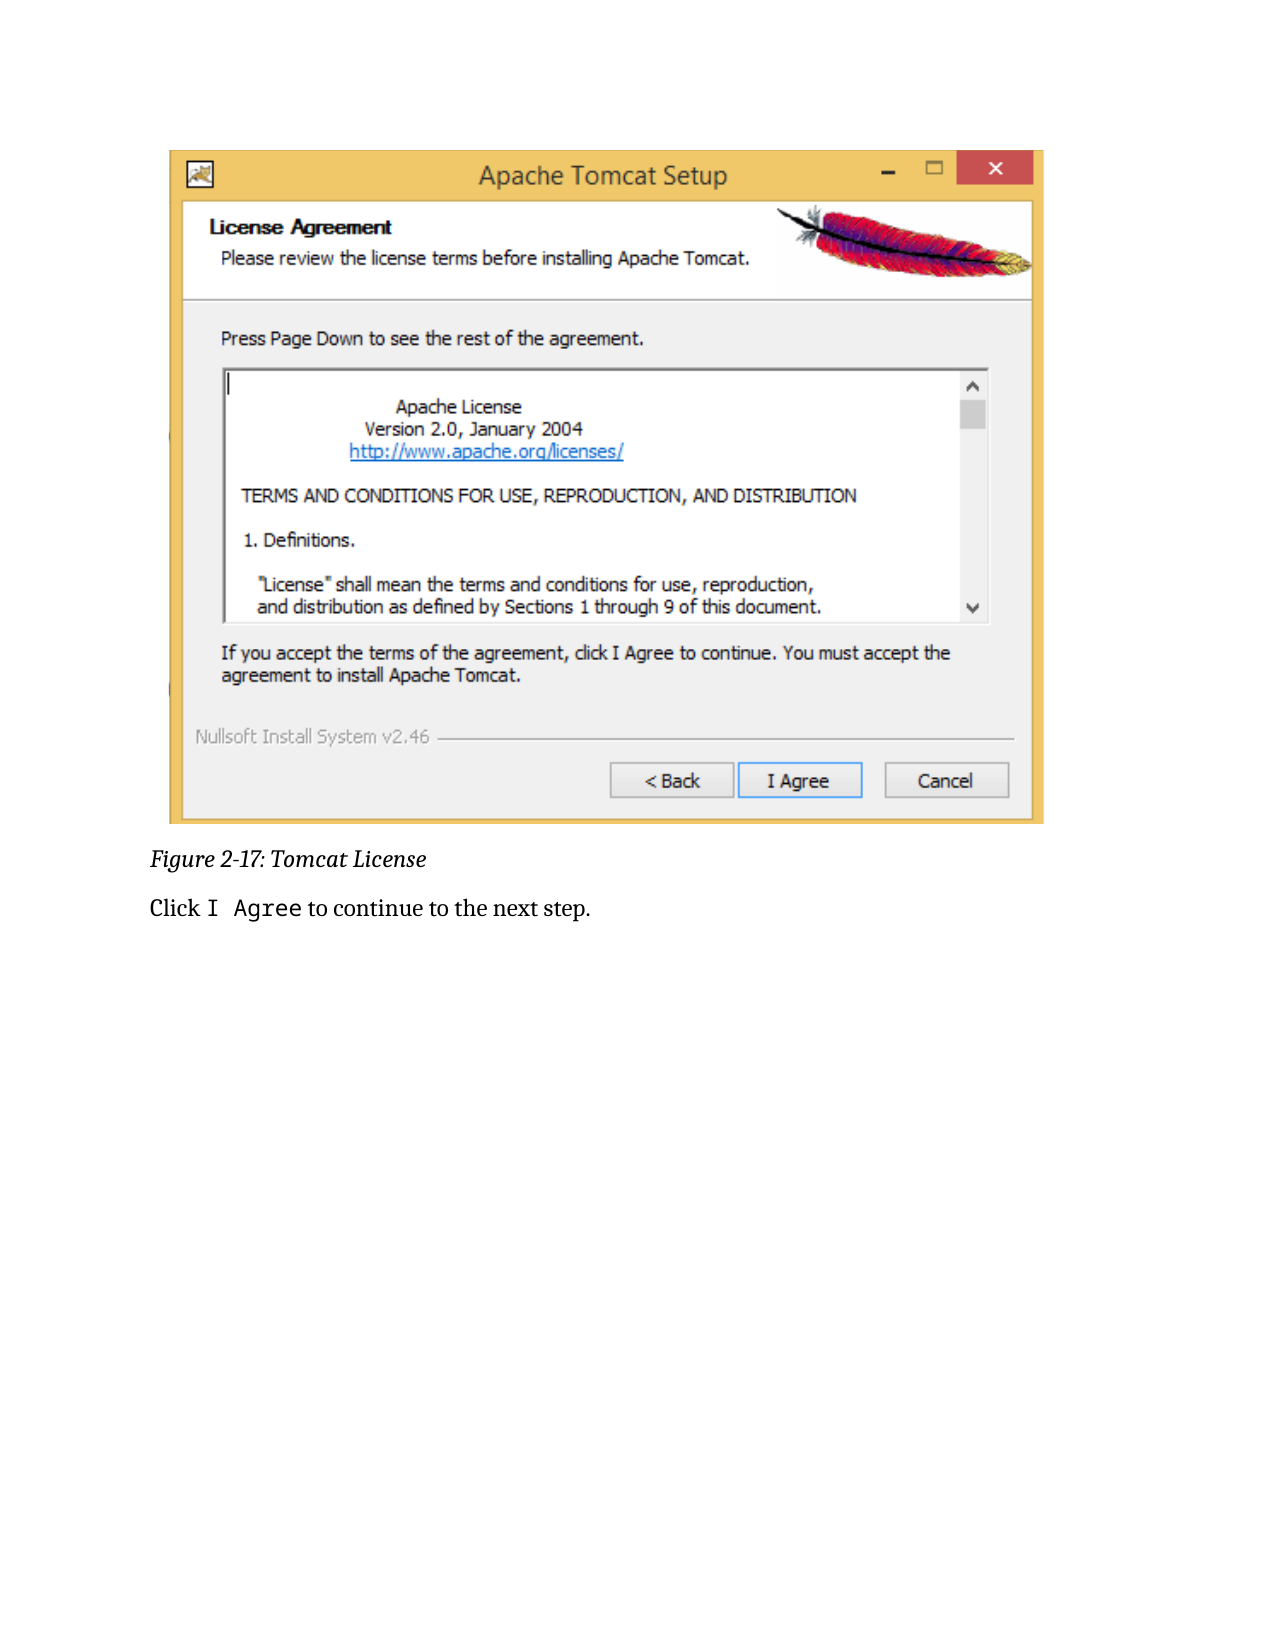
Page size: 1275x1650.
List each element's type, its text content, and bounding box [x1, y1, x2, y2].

picture [168, 150, 1044, 824]
text Click I Agree to continue to the next step. [150, 892, 1125, 923]
text Figure 2-17: Tomcat License [150, 844, 1125, 873]
